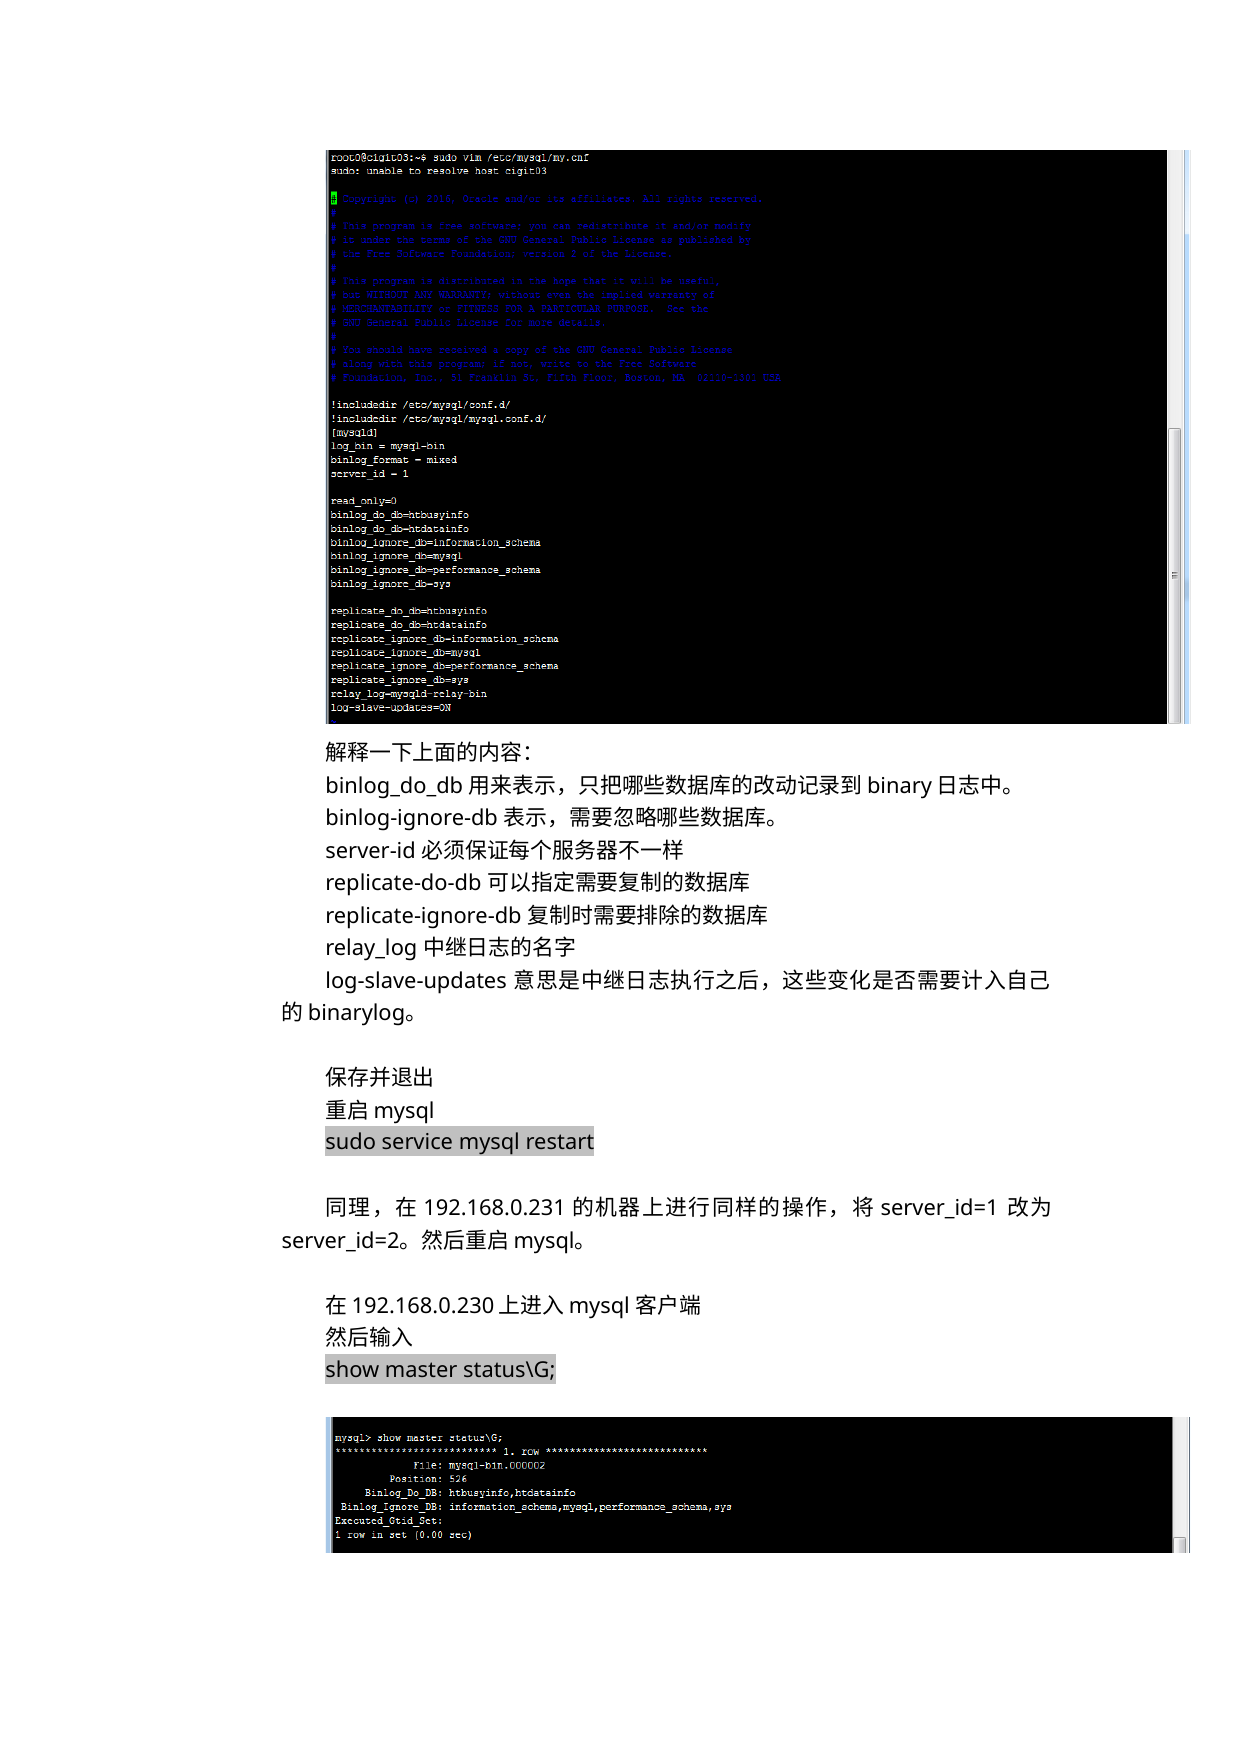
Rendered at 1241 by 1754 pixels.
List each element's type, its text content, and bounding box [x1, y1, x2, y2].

text 在192.168.0.230上进入mysql 客户端 [281, 1287, 1053, 1320]
text binlog_do_db 用来表示，只把哪些数据库的改动记录到binary日志中。 [281, 767, 1053, 800]
text 重启mysql [281, 1092, 1053, 1125]
text sudo service mysql restart [281, 1125, 1053, 1157]
text replicate-do-db 可以指定需要复制的数据库 [281, 865, 1053, 897]
text replicate-ignore-db 复制时需要排除的数据库 [281, 897, 1053, 930]
text server-id 必须保证每个服务器不一样 [281, 832, 1053, 865]
text 同理，在192.168.0.231的机器上进行同样的操作，将server_id=1 改为server_id=2。然后重启mysql。 [281, 1190, 1053, 1255]
text show master status\G; [281, 1352, 1053, 1385]
text 然后输入 [281, 1320, 1053, 1352]
picture [325, 1417, 1191, 1553]
picture [325, 150, 1191, 724]
text relay_log 中继日志的名字 [281, 930, 1053, 962]
text 保存并退出 [281, 1060, 1053, 1092]
text log-slave-updates 意思是中继日志执行之后，这些变化是否需要计入自己的binarylog。 [281, 962, 1053, 1027]
text binlog-ignore-db 表示，需要忽略哪些数据库。 [281, 800, 1053, 832]
text 解释一下上面的内容： [281, 735, 1053, 767]
